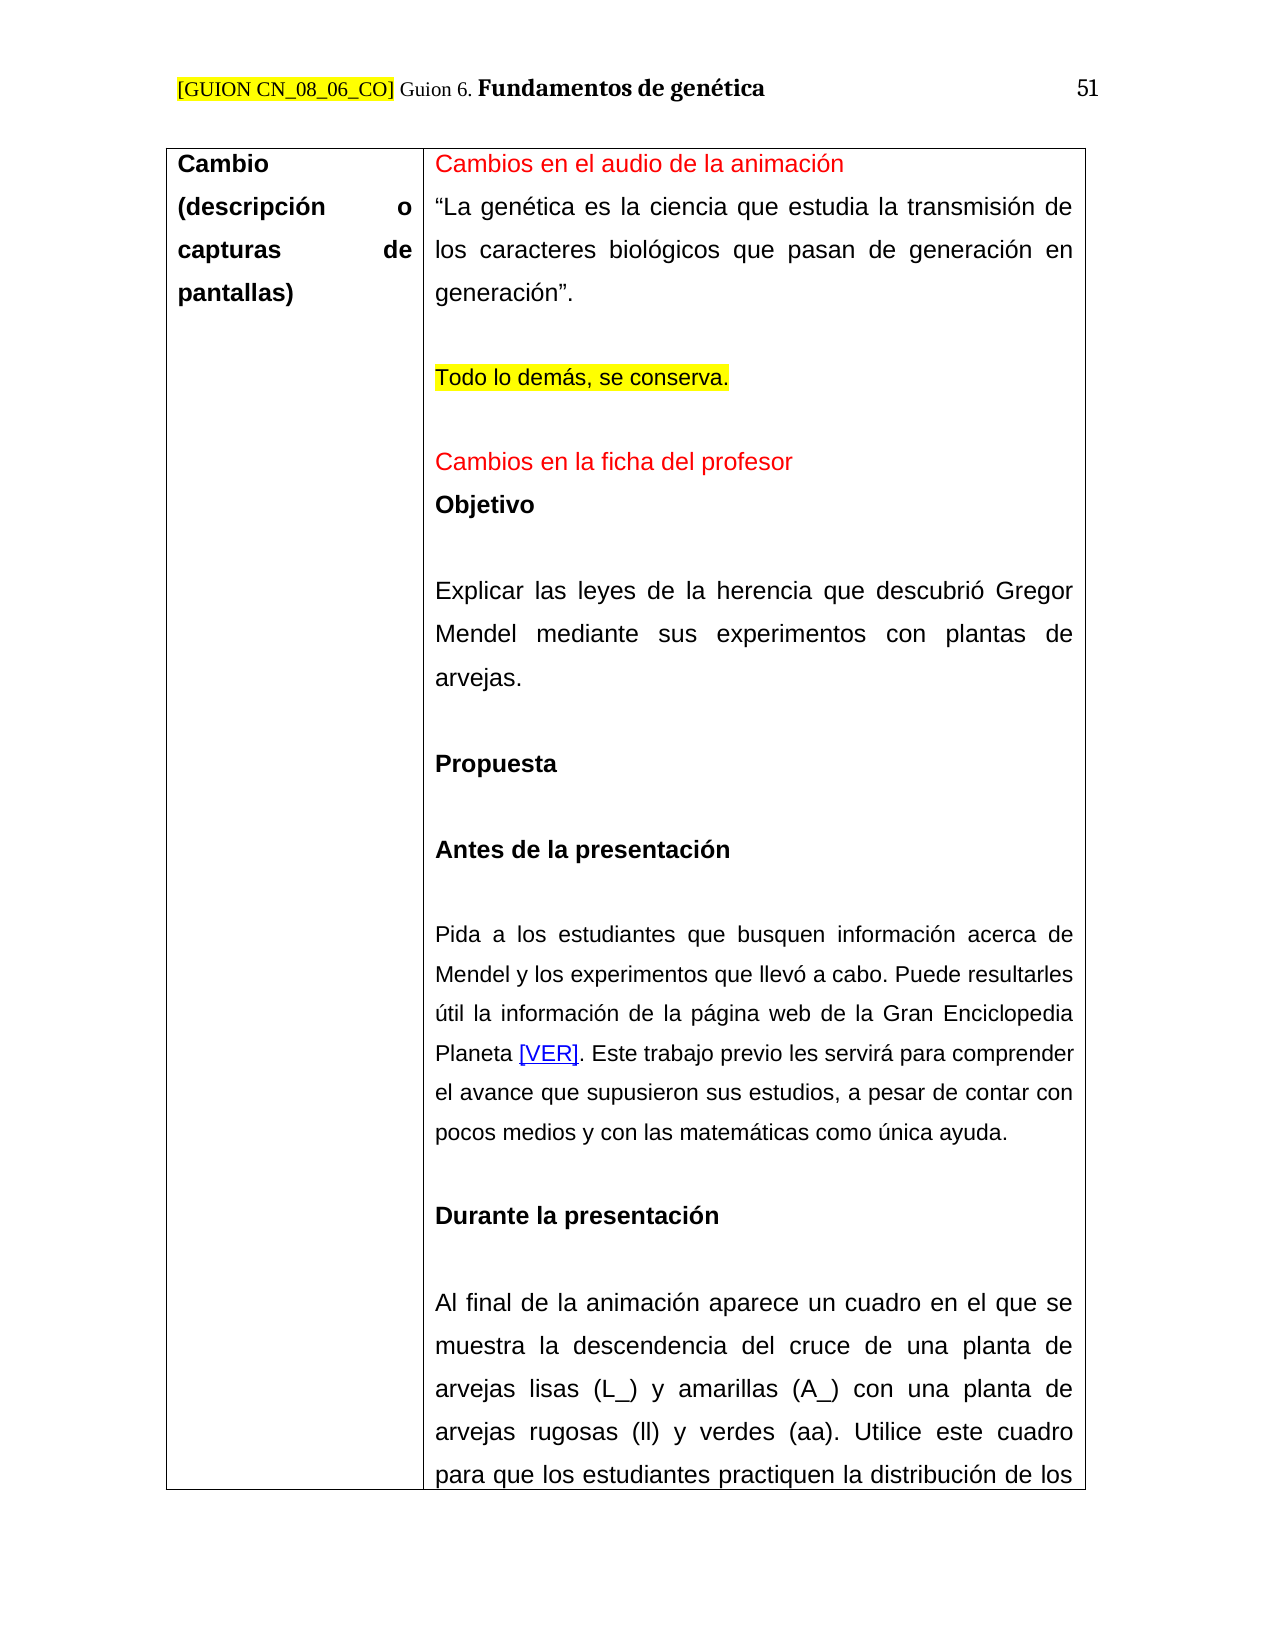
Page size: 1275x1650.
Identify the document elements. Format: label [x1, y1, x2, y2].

table_cell [424, 149, 1085, 1489]
table_cell [167, 149, 423, 1489]
